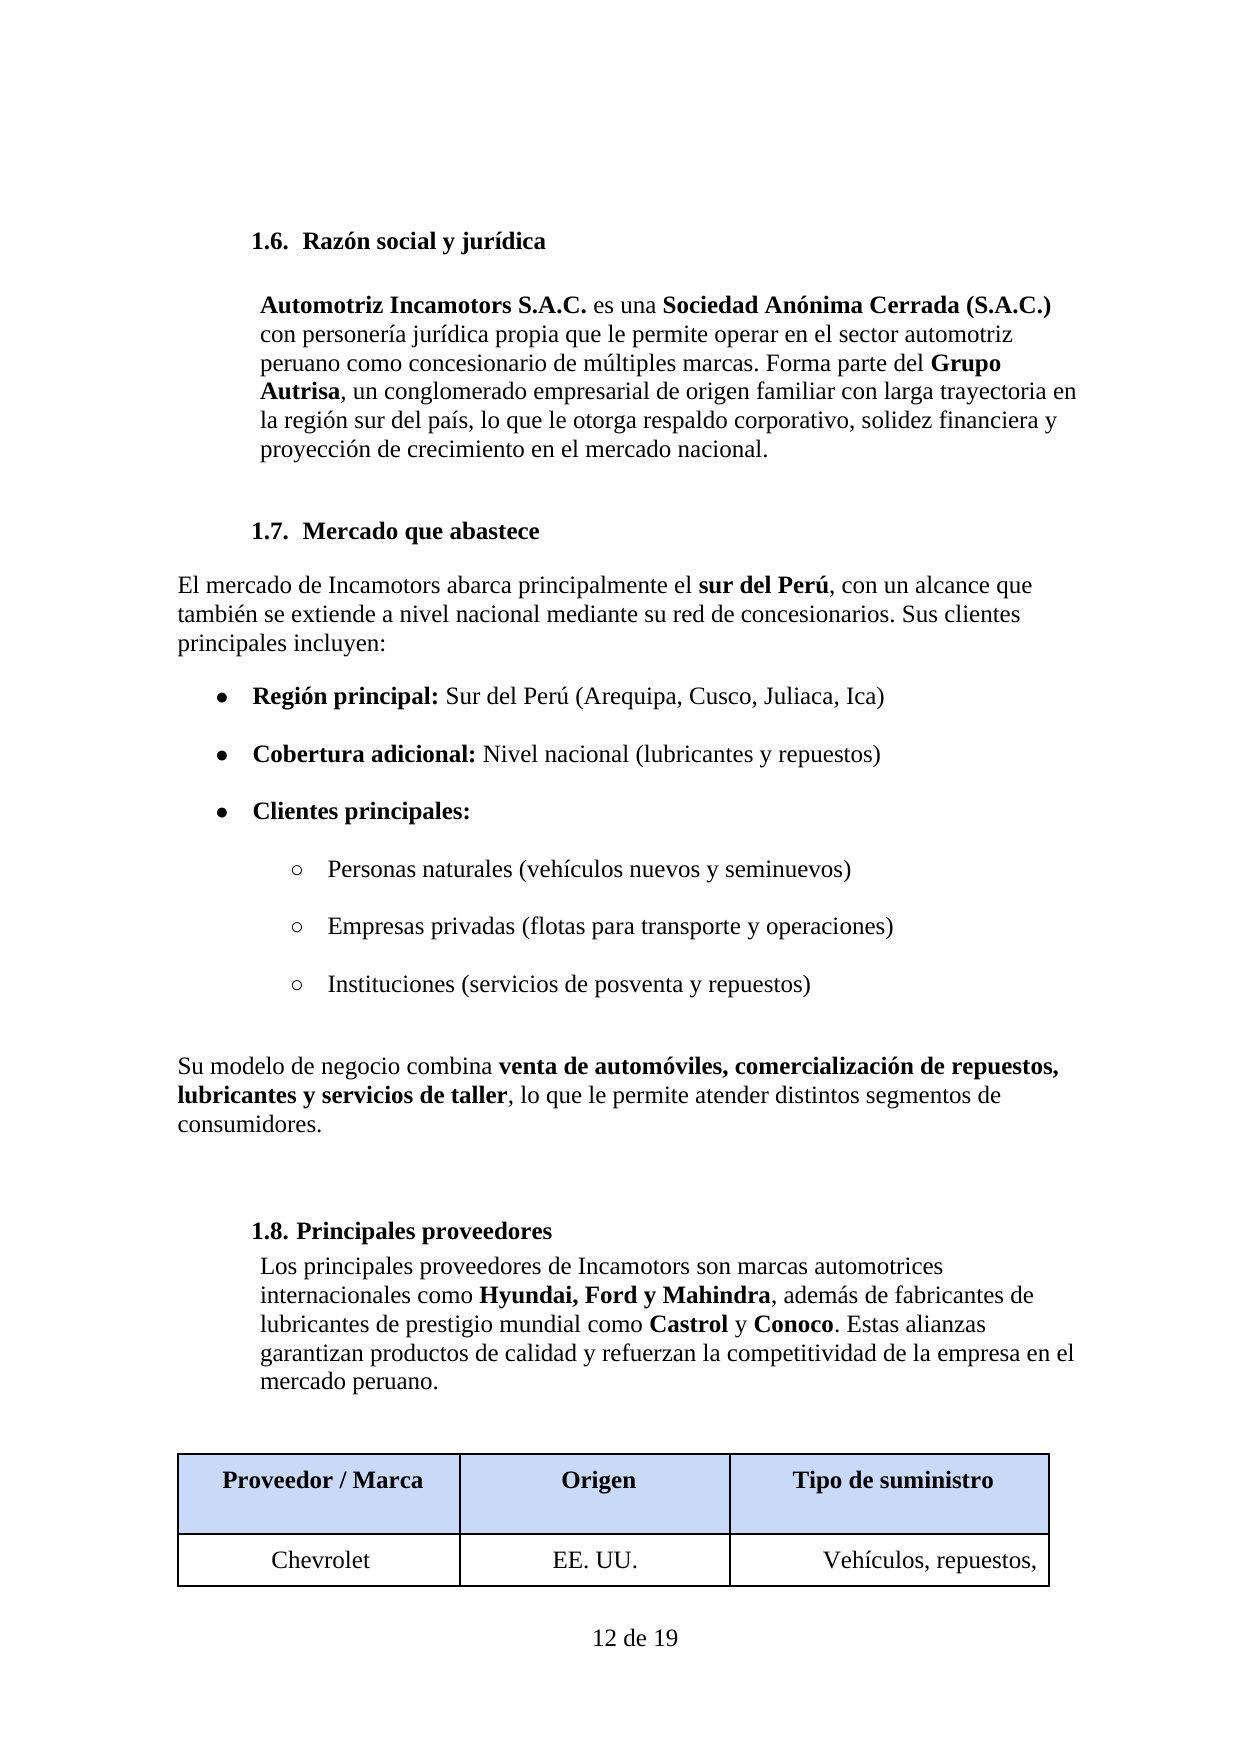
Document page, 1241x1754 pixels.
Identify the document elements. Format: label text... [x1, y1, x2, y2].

text Los principales proveedores de Incamotors son marcas automotrices internacionales como Hyundai, Ford y Mahindra, además de fabricantes de lubricantes de prestigio mundial como Castrol y Conoco. Estas alianzas garantizan productos de calidad y refuerzan la competitividad de la empresa en el mercado peruano. [260, 1251, 1093, 1395]
list Cobertura adicional: Nivel nacional (lubricantes y repuestos) [215, 739, 1093, 796]
list Personas naturales (vehículos nuevos y seminuevos) [290, 854, 1093, 911]
table_cell EE. UU. [461, 1535, 729, 1584]
text Su modelo de negocio combina venta de automóviles, comercialización de repuestos, lubricantes y servicios de taller, lo que le permite atender distintos segmentos de consumidores. [177, 1051, 1093, 1138]
table_header Origen [461, 1455, 729, 1533]
subtitle Razón social y jurídica [251, 226, 1093, 255]
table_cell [731, 1535, 1048, 1584]
list Instituciones (servicios de posventa y repuestos) [290, 969, 1093, 1026]
table_header Tipo de suministro [731, 1455, 1048, 1533]
text El mercado de Incamotors abarca principalmente el sur del Perú, con un alcance que también se extiende a nivel nacional mediante su red de concesionarios. Sus clientes principales incluyen: [177, 570, 1093, 656]
subtitle Principales proveedores [251, 1216, 1093, 1245]
list Clientes principales: [215, 796, 1093, 854]
list Región principal: Sur del Perú (Arequipa, Cusco, Juliaca, Ica) [215, 681, 1093, 739]
subtitle Mercado que abastece [251, 516, 1093, 545]
table_cell Chevrolet [179, 1535, 459, 1584]
table_header Proveedor / Marca [179, 1455, 459, 1533]
text Automotriz Incamotors S.A.C. es una Sociedad Anónima Cerrada (S.A.C.) con personería jurídica propia que le permite operar en el sector automotriz peruano como concesionario de múltiples marcas. Forma parte del Grupo Autrisa, un conglomerado empresarial de origen familiar con larga trayectoria en la región sur del país, lo que le otorga respaldo corporativo, solidez financiera y proyección de crecimiento en el mercado nacional. [260, 290, 1093, 463]
list Empresas privadas (flotas para transporte y operaciones) [290, 911, 1093, 969]
